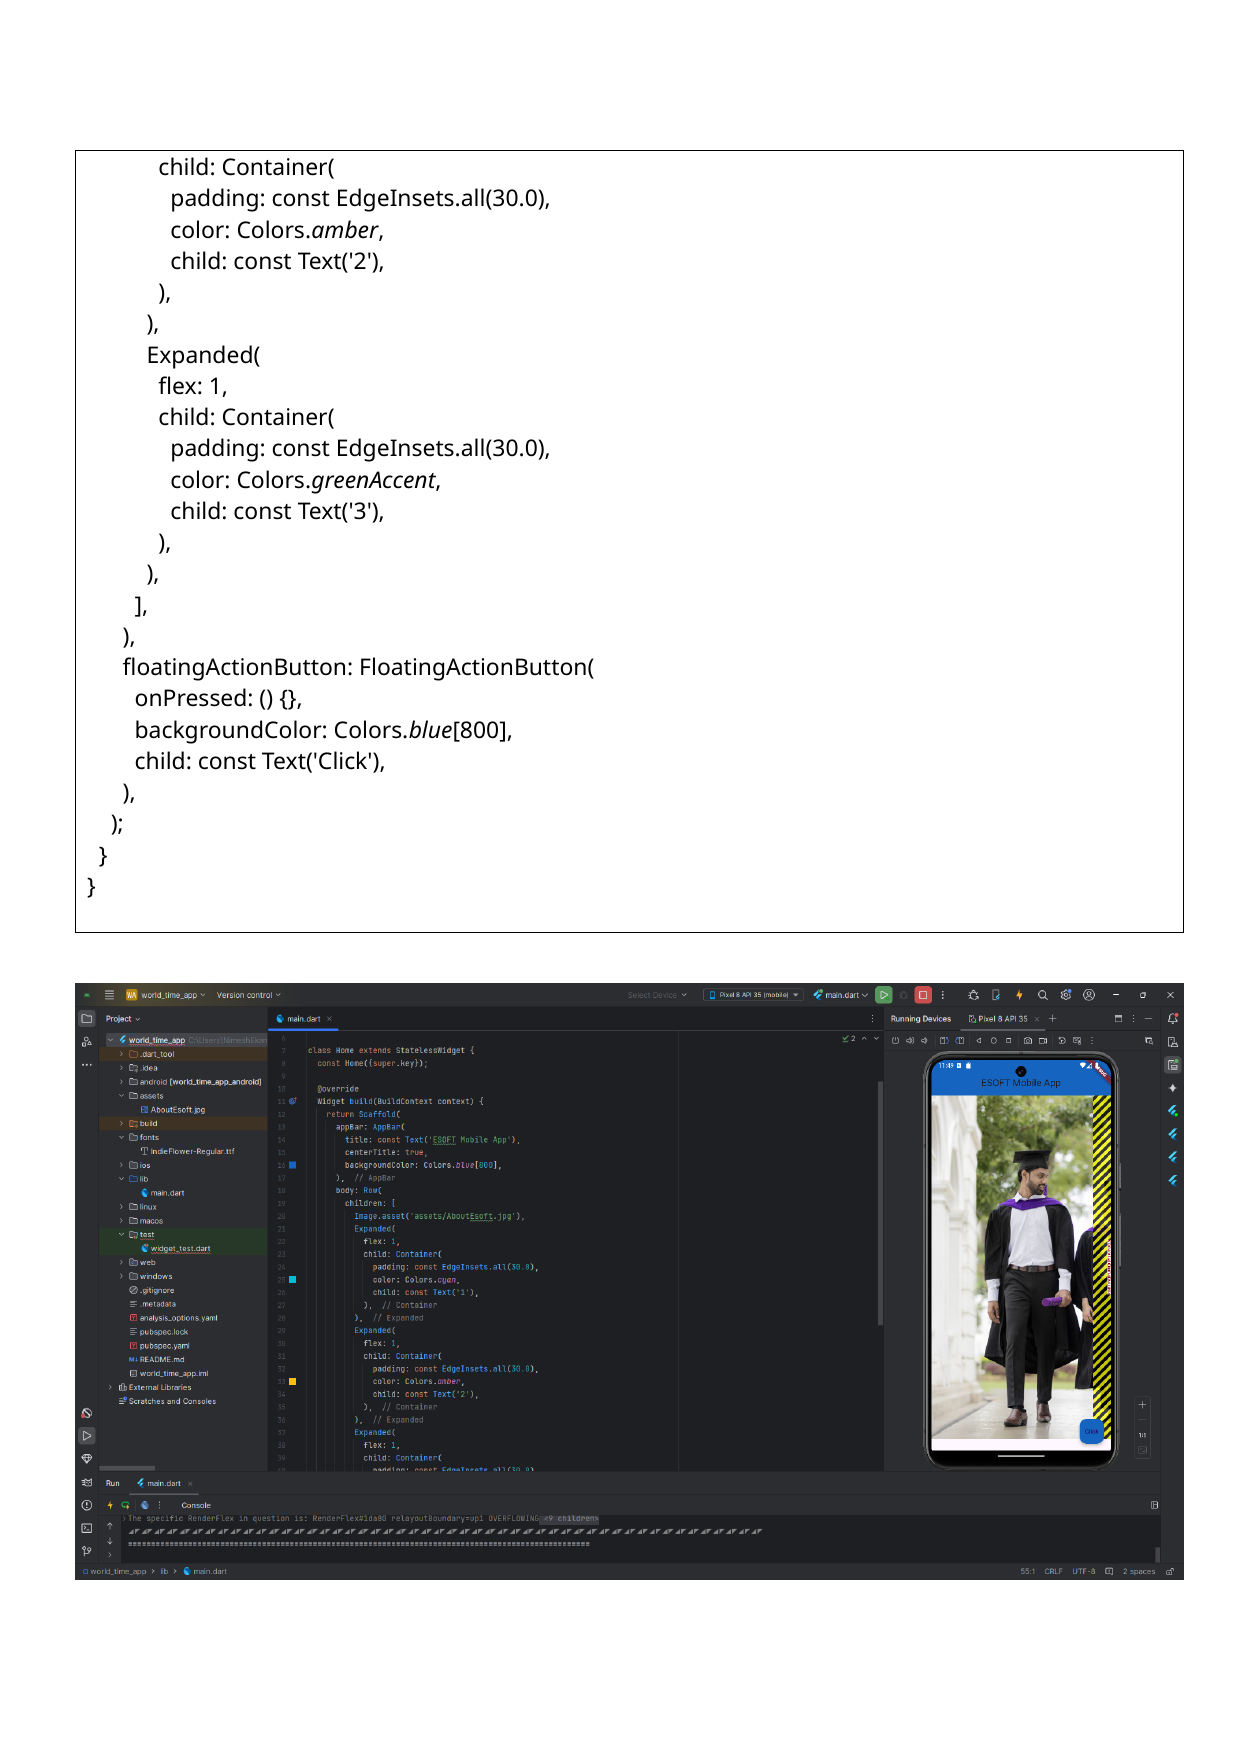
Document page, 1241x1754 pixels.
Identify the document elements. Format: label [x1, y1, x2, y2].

table_cell [76, 151, 1183, 932]
picture [75, 983, 1184, 1580]
